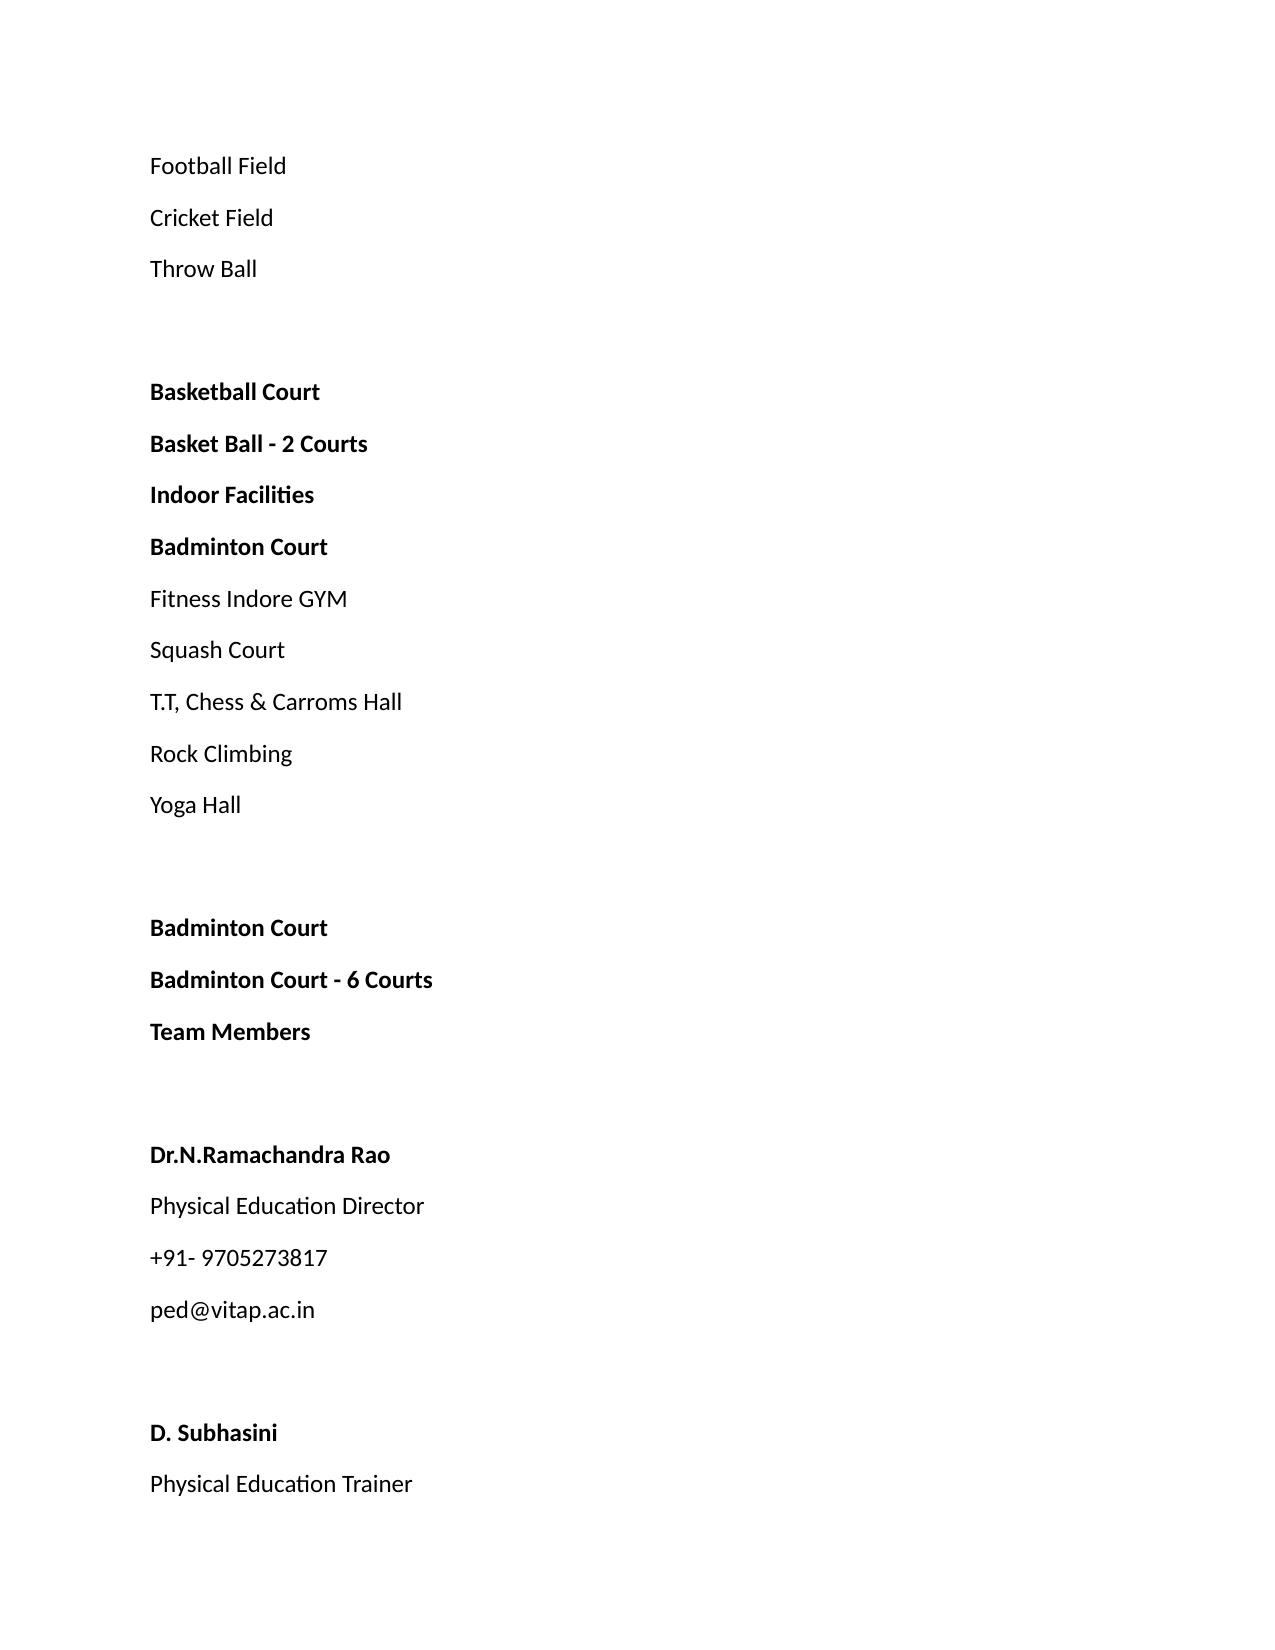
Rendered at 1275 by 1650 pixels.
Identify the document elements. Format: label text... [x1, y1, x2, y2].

text Physical Education Director [150, 1190, 1125, 1221]
text Badminton Court [150, 912, 1125, 943]
text T.T, Chess & Carroms Hall [150, 686, 1125, 717]
text Rock Climbing [150, 738, 1125, 768]
text Badminton Court [150, 531, 1125, 562]
text Basket Ball - 2 Courts [150, 428, 1125, 458]
text Throw Ball [150, 253, 1125, 284]
text Dr.N.Ramachandra Rao [150, 1139, 1125, 1169]
text +91- 9705273817 [150, 1242, 1125, 1273]
text Yoga Hall [150, 789, 1125, 820]
text Football Field [150, 150, 1125, 181]
text Cricket Field [150, 202, 1125, 232]
text Basketball Court [150, 376, 1125, 407]
text D. Subhasini [150, 1417, 1125, 1447]
text Squash Court [150, 634, 1125, 665]
text Physical Education Trainer [150, 1468, 1125, 1499]
text Badminton Court - 6 Courts [150, 964, 1125, 995]
text Team Members [150, 1016, 1125, 1046]
text ped@vitap.ac.in [150, 1294, 1125, 1324]
text Indoor Facilities [150, 479, 1125, 510]
text Fitness Indore GYM [150, 583, 1125, 613]
